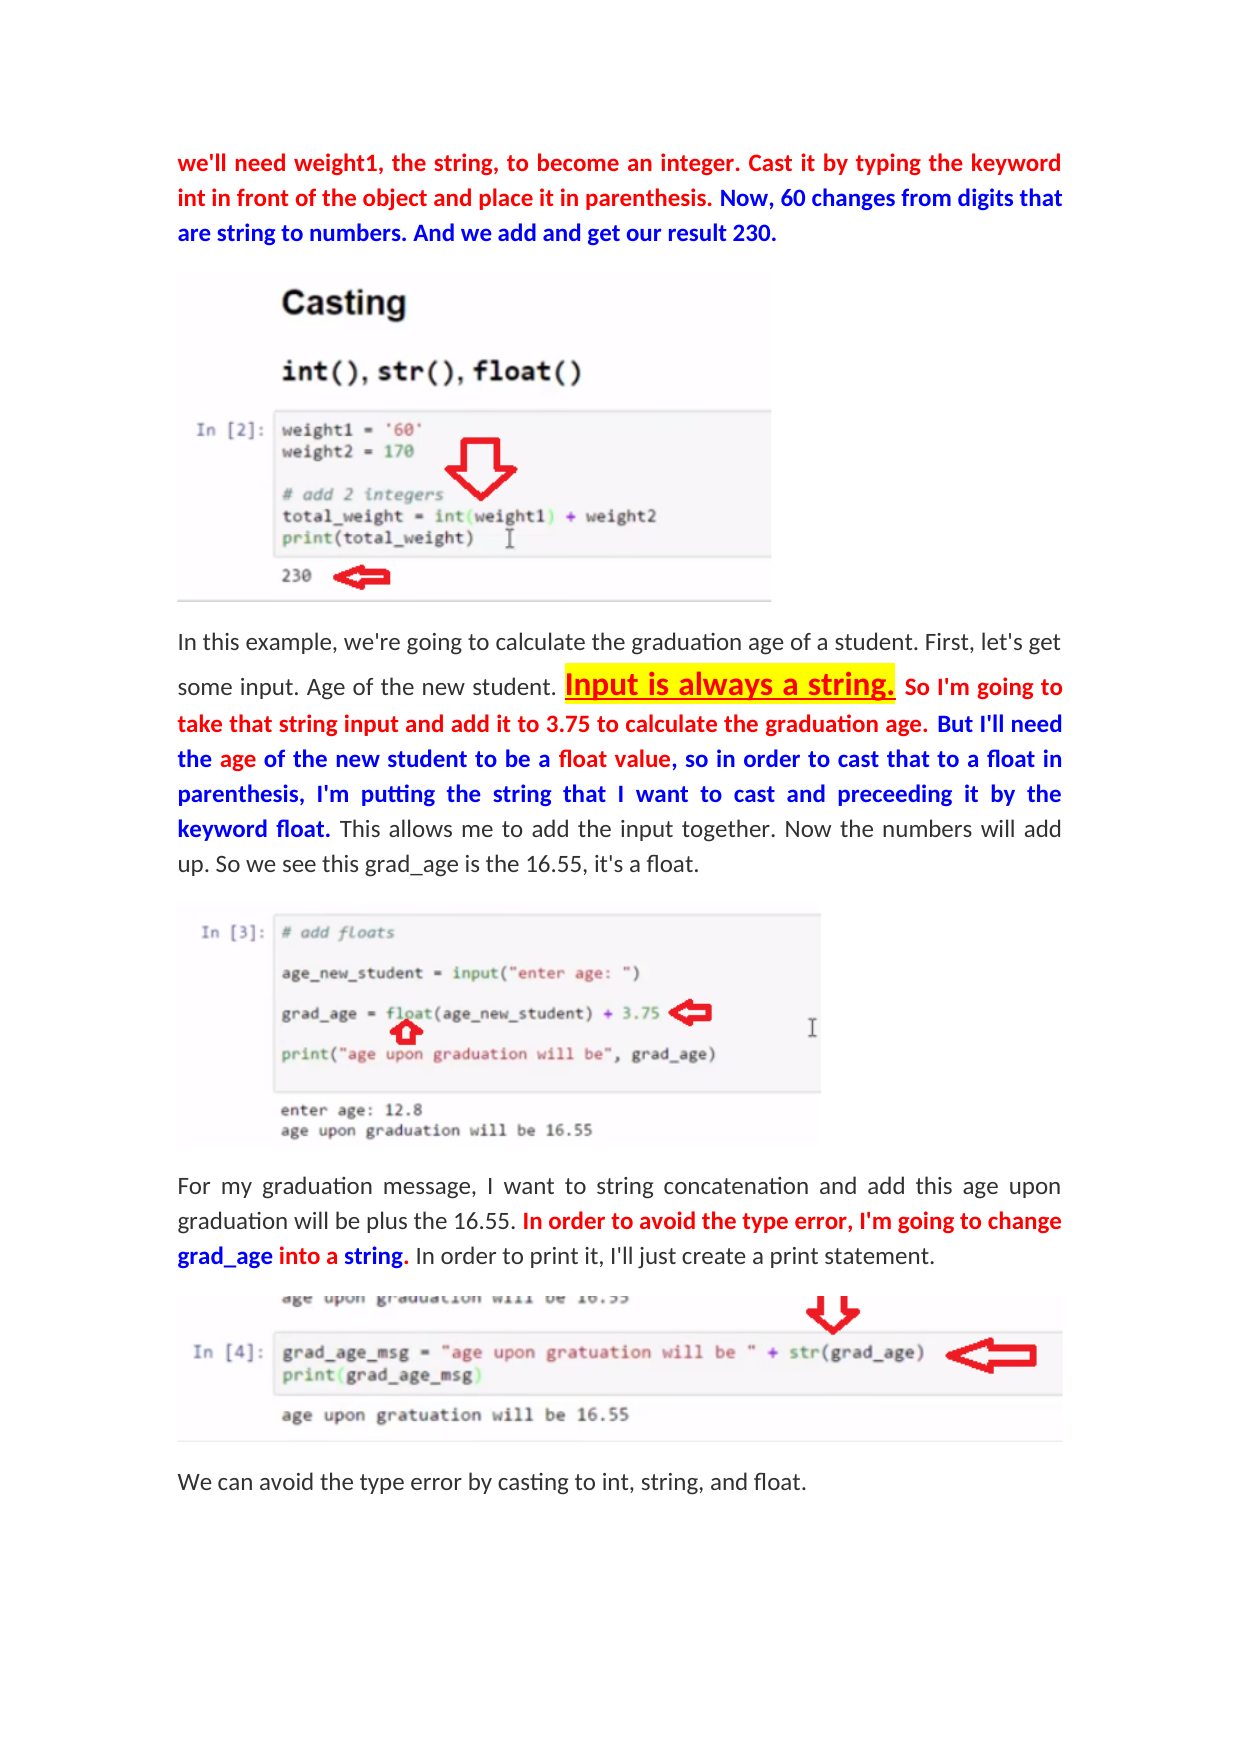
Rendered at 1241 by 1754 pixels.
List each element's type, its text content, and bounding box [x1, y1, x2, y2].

text In this example, we're going to calculate the graduation age of a student. First, let's get some input. Age of the new student. Input is always a string. So I'm going to take that string input and add it to 3.75 to calculate the graduation age. But I'll need the age of the new student to be a float value, so in order to cast that to a float in parenthesis, I'm putting the string that I want to cast and preceeding it by the keyword float. This allows me to add the input together. Now the numbers will add up. So we see this grad_age is the 16.55, it's a float. [177, 626, 1063, 879]
text For my graduation message, I want to string concatenation and add this age upon graduation will be plus the 16.55. In order to avoid the type error, I'm going to change grad_age into a string. In order to print it, I'll just create a print statement. [177, 1171, 1063, 1271]
text we'll need weight1, the string, to become an integer. Cast it by typing the keyword int in front of the object and place it in parenthesis. Now, 60 changes from digits that are string to numbers. And we add and get our result 230. [177, 148, 1063, 248]
picture [177, 273, 772, 602]
picture [177, 1296, 1063, 1442]
text We can avoid the type error by casting to int, string, and float. [177, 1466, 1063, 1497]
picture [177, 904, 822, 1146]
